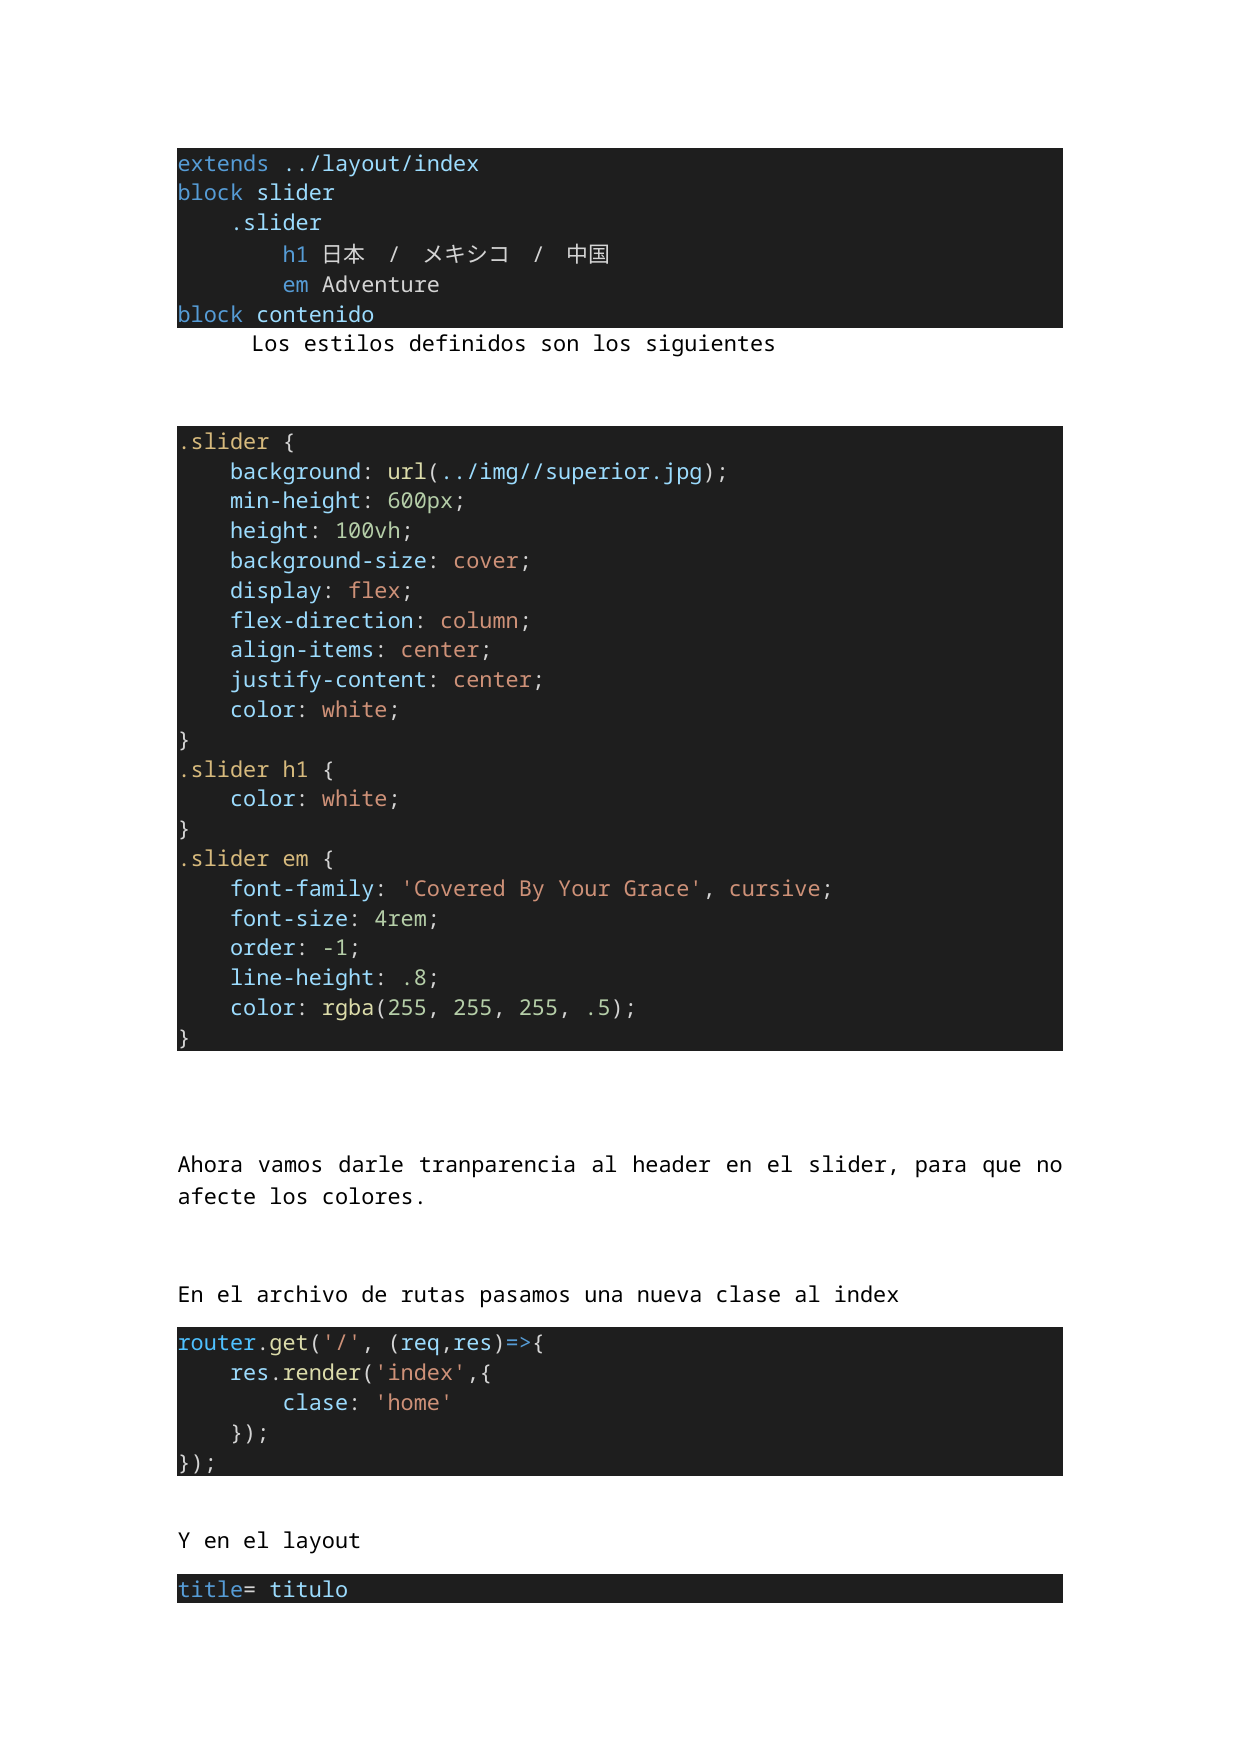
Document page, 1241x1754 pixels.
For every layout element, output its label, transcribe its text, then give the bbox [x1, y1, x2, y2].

text align-items: center; [177, 634, 1063, 664]
text h1 日本 / メキシコ / 中国 [177, 237, 1063, 269]
text En el archivo de rutas pasamos una nueva clase al index [177, 1278, 1063, 1308]
text }); [177, 1417, 1063, 1446]
text router.get('/', (req,res)=>{ [177, 1327, 1063, 1357]
text extends ../layout/index [177, 148, 1063, 177]
text display: flex; [177, 575, 1063, 604]
text res.render('index',{ [177, 1357, 1063, 1387]
text order: -1; [177, 932, 1063, 962]
text height: 100vh; [177, 515, 1063, 545]
text background: url(../img//superior.jpg); [177, 456, 1063, 485]
text title= titulo [177, 1574, 1063, 1603]
text font-family: 'Covered By Your Grace', cursive; [177, 873, 1063, 902]
text .slider h1 { [177, 753, 1063, 783]
text Los estilos definidos son los siguientes [177, 328, 1063, 358]
text em Adventure [177, 269, 1063, 298]
text }); [177, 1446, 1063, 1476]
text .slider { [177, 426, 1063, 456]
text flex-direction: column; [177, 604, 1063, 634]
text block contenido [177, 298, 1063, 328]
text justify-content: center; [177, 664, 1063, 694]
text } [177, 1022, 1063, 1051]
text .slider em { [177, 843, 1063, 873]
text color: rgba(255, 255, 255, .5); [177, 992, 1063, 1022]
text clase: 'home' [177, 1387, 1063, 1417]
text .slider [177, 207, 1063, 237]
text font-size: 4rem; [177, 902, 1063, 932]
text } [177, 813, 1063, 843]
text } [177, 724, 1063, 753]
text color: white; [177, 694, 1063, 724]
text Y en el layout [177, 1525, 1063, 1555]
text min-height: 600px; [177, 485, 1063, 515]
text background-size: cover; [177, 545, 1063, 575]
text color: white; [177, 783, 1063, 813]
text block slider [177, 177, 1063, 207]
text line-height: .8; [177, 962, 1063, 992]
text Ahora vamos darle tranparencia al header en el slider, para que no afecte los colores. [177, 1149, 1063, 1211]
